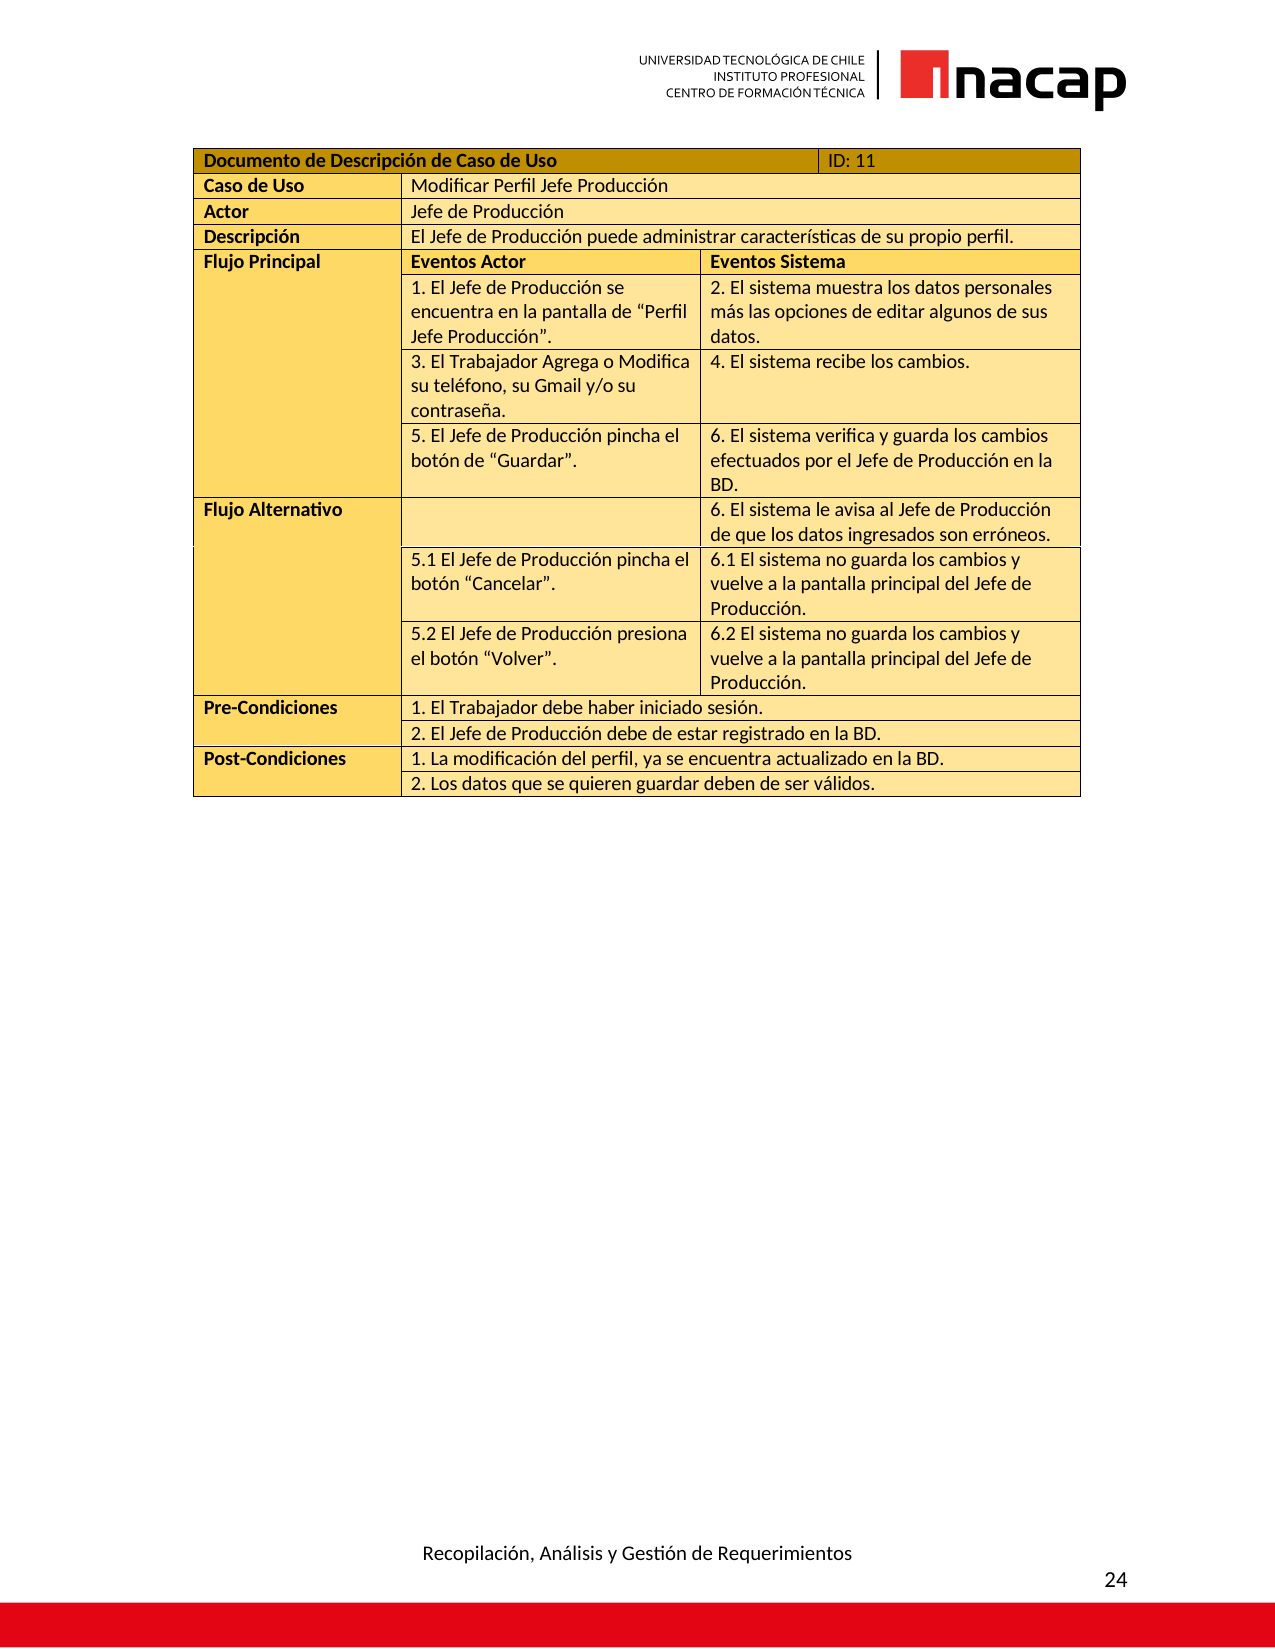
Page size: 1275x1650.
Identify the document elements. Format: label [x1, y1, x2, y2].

picture [636, 46, 1128, 112]
